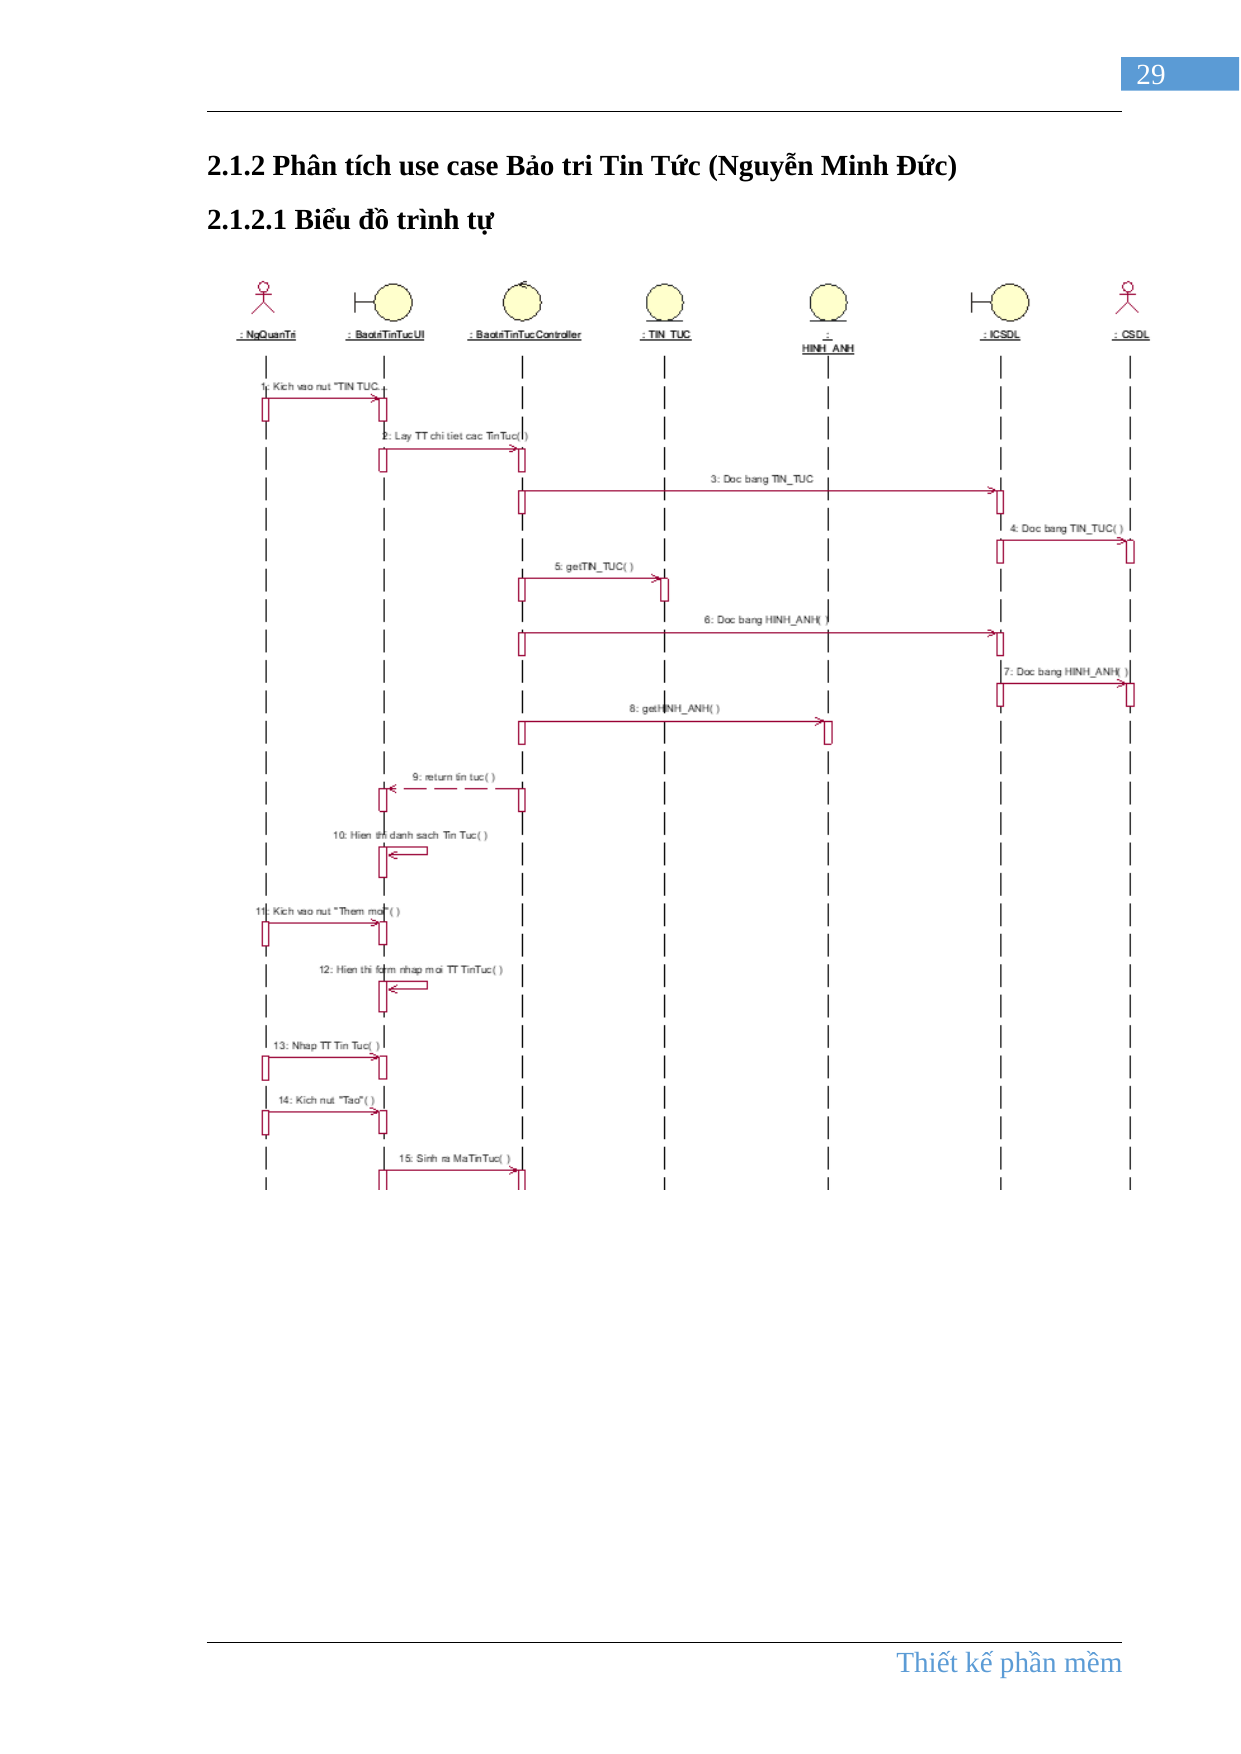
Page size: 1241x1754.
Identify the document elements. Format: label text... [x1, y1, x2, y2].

picture [206, 252, 1197, 1190]
subtitle 2.1.2 Phân tích use case Bảo tri Tin Tức (Nguyễn Minh Đức) [207, 148, 1122, 181]
subtitle 2.1.2.1 Biểu đồ trình tự [207, 202, 1122, 236]
